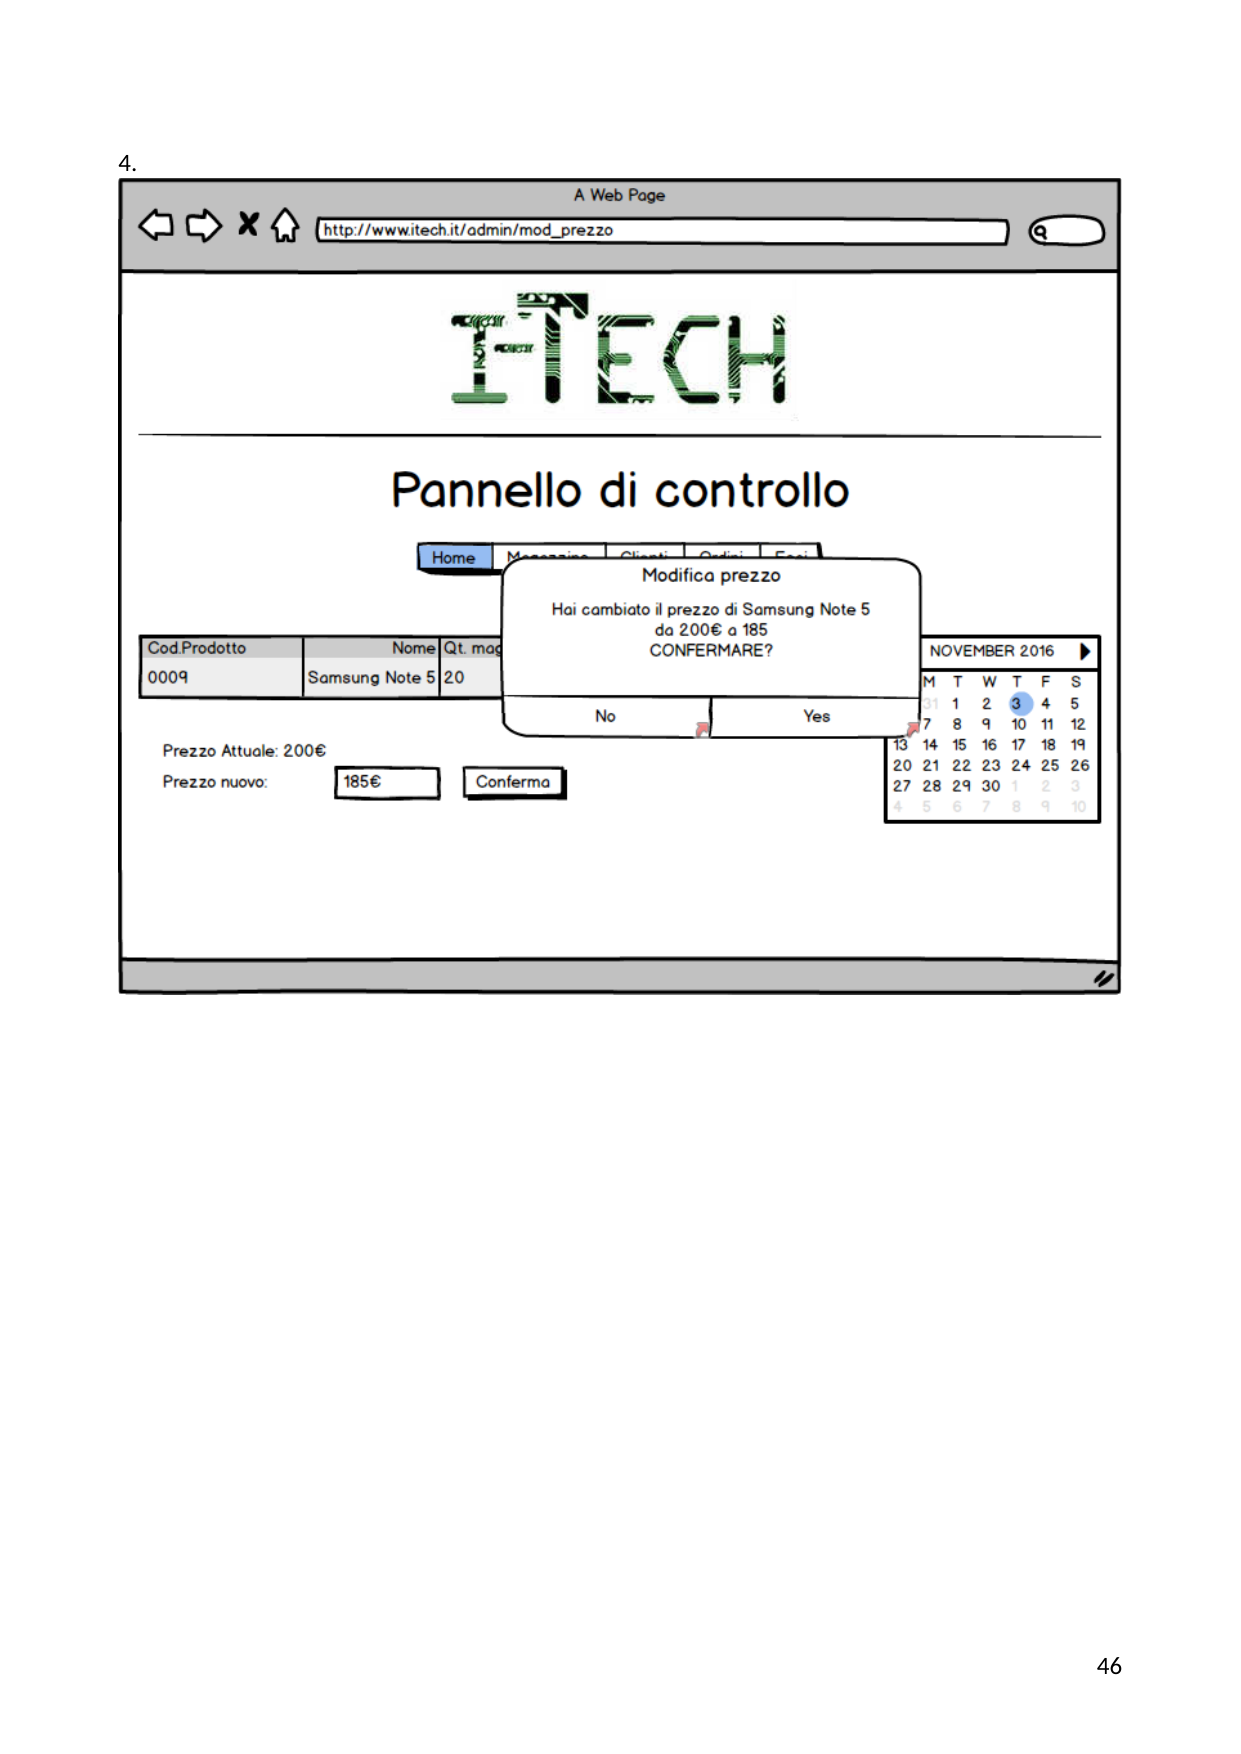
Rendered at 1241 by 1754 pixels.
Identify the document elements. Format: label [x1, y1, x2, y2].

picture [118, 178, 1122, 995]
